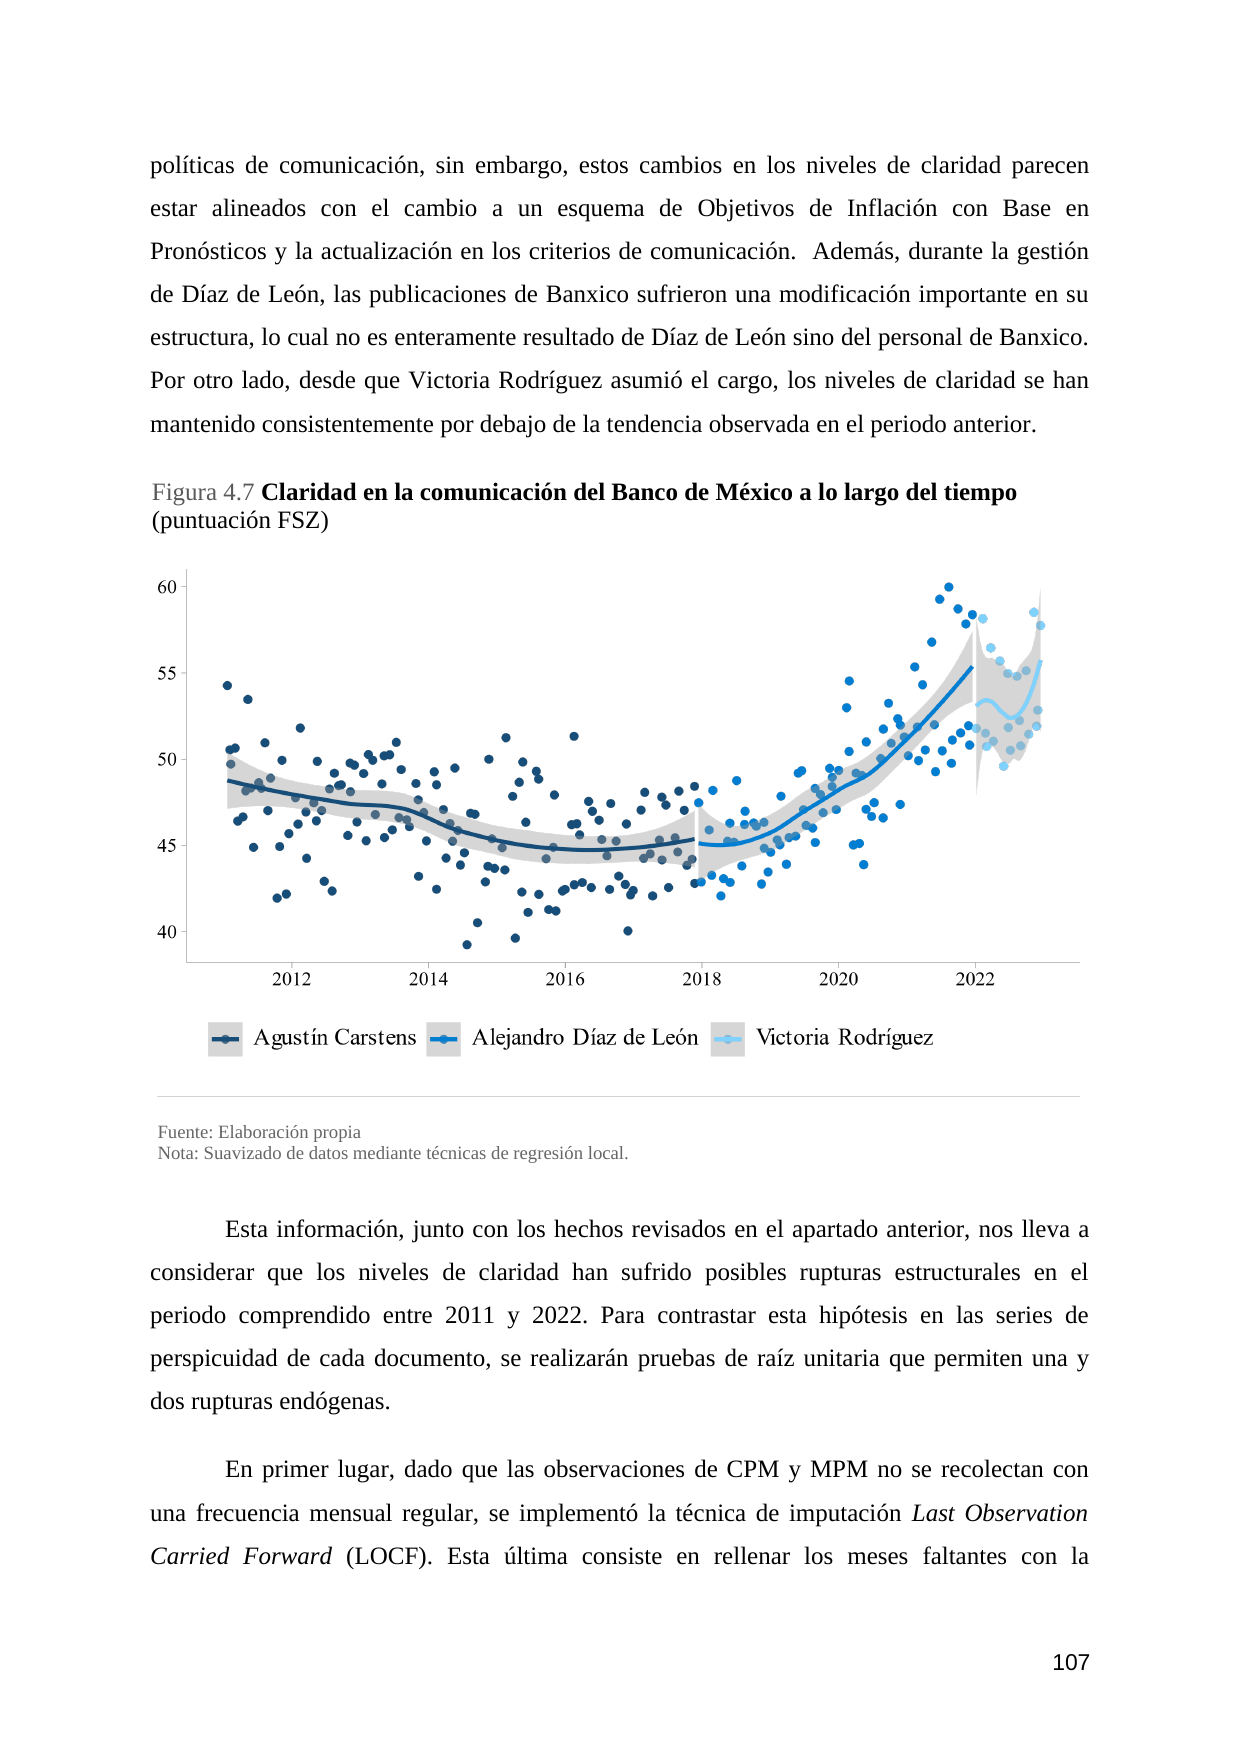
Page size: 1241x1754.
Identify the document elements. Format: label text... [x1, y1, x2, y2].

table_header Figura 4.7 Claridad en la comunicación del Banco de México a lo largo del tiempo (puntuación FSZ) [150, 477, 1087, 559]
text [150, 1454, 1090, 1569]
table_cell [150, 559, 1087, 1071]
text Esta información, junto con los hechos revisados en el apartado anterior, nos lleva a considerar que los niveles de claridad han sufrido posibles rupturas estructurales en el periodo comprendido entre 2011 y 2022. Para contrastar esta hipótesis en las series de perspicuidad de cada documento, se realizarán pruebas de raíz unitaria que permiten una y dos rupturas endógenas. [150, 1214, 1090, 1415]
table_cell Fuente: Elaboración propia Nota: Suavizado de datos mediante técnicas de regresión local. [150, 1071, 1087, 1189]
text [150, 150, 1090, 437]
picture [157, 569, 1081, 1067]
